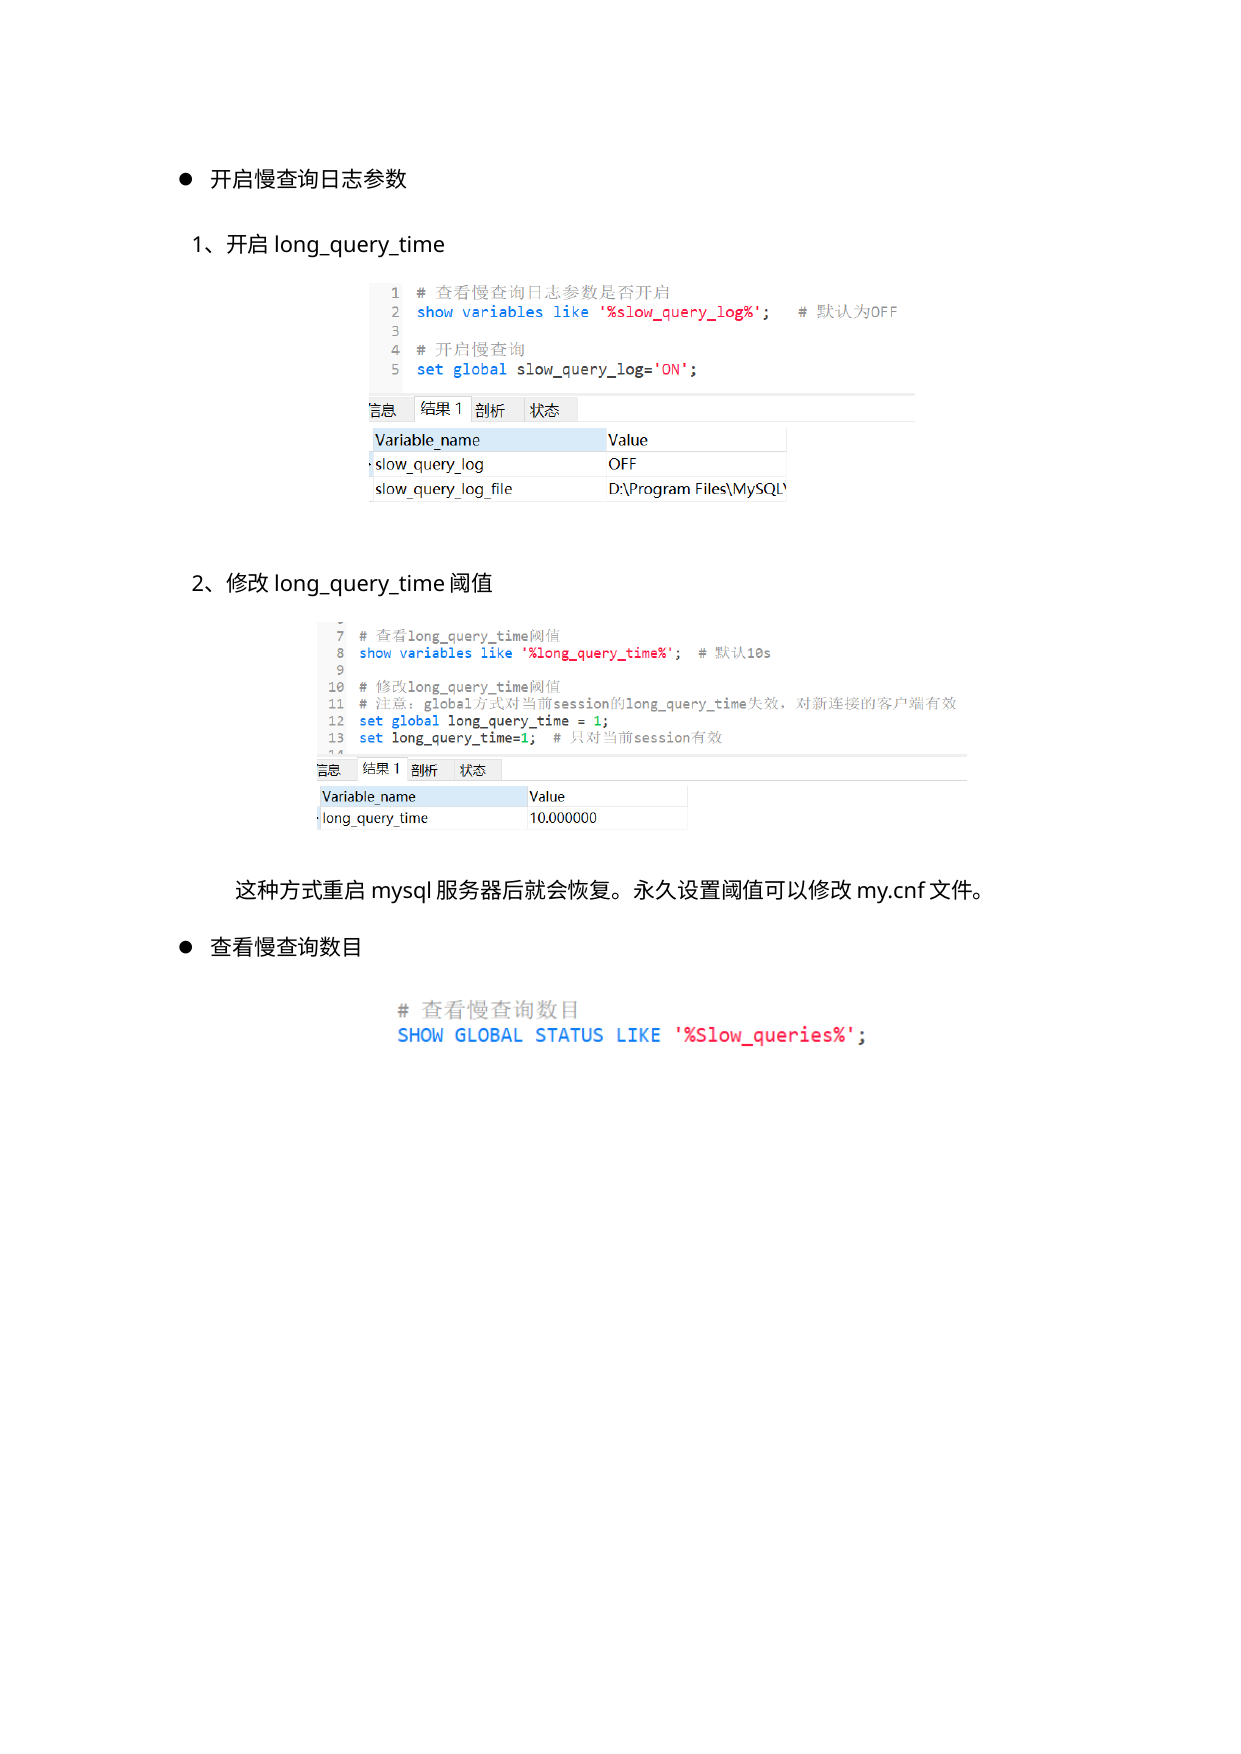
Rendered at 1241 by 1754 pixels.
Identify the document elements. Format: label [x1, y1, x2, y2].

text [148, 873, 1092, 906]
picture [317, 622, 967, 835]
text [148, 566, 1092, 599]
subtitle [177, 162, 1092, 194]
picture [369, 283, 915, 513]
picture [389, 994, 895, 1061]
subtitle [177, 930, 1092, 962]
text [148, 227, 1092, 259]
